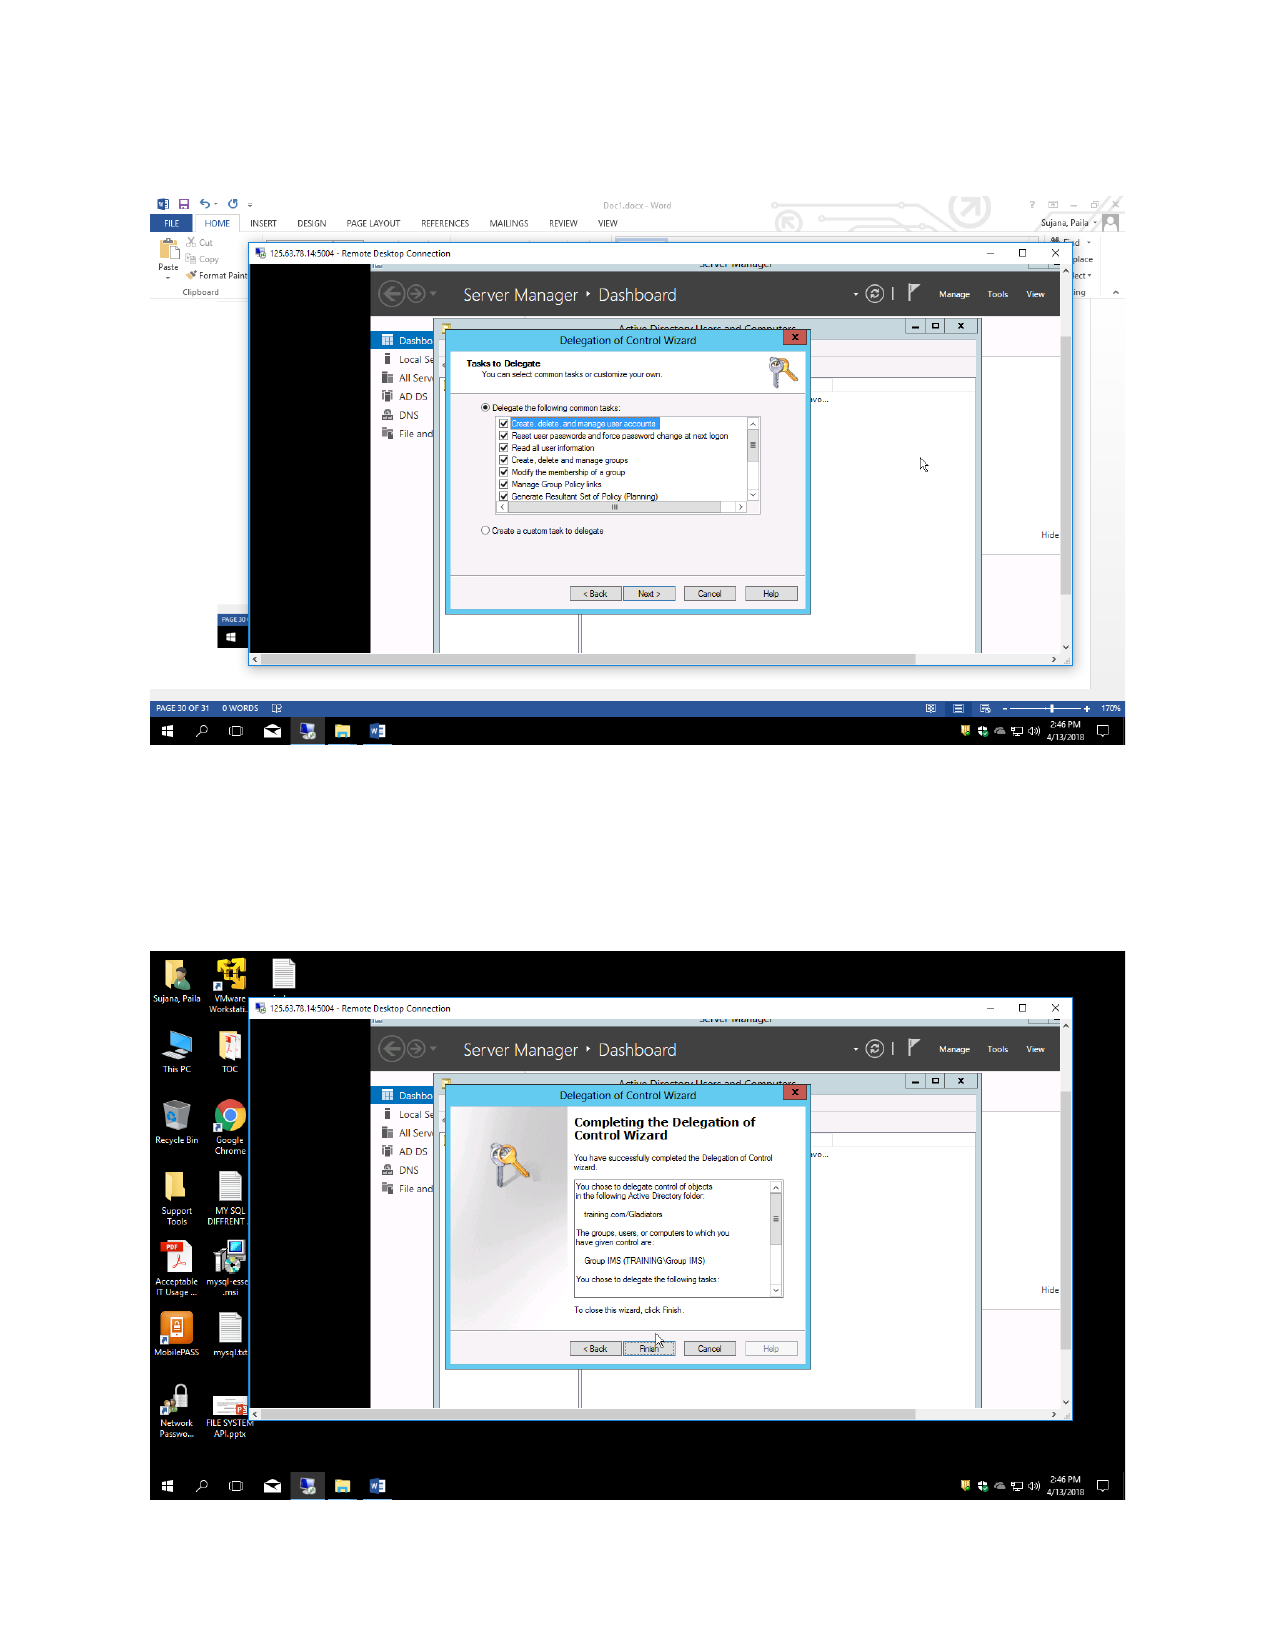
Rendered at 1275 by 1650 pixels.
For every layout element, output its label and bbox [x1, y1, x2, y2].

picture [150, 951, 1125, 1500]
picture [150, 196, 1125, 745]
